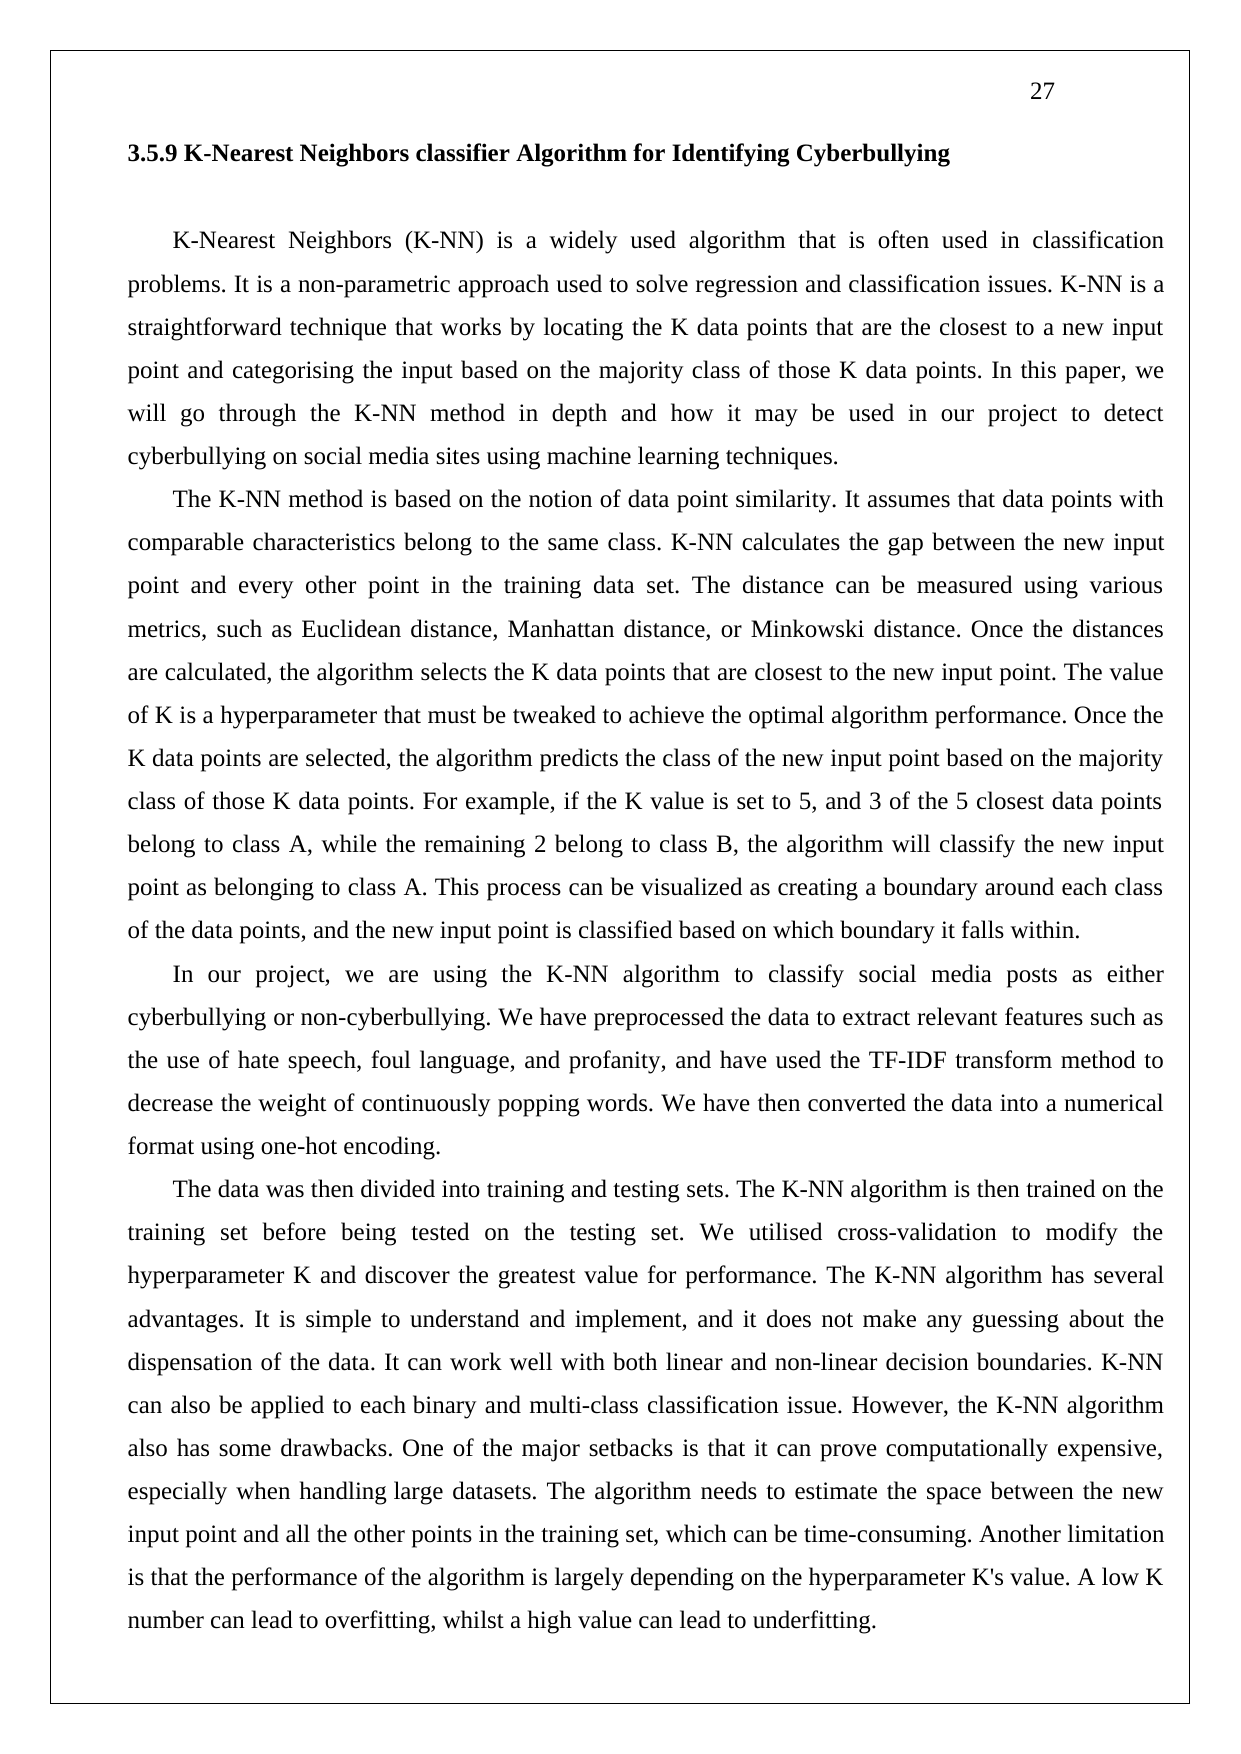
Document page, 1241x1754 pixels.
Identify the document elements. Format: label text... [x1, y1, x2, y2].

text The K-NN method is based on the notion of data point similarity. It assumes that data points with comparable characteristics belong to the same class. K-NN calculates the gap between the new input point and every other point in the training data set. The distance can be measured using various metrics, such as Euclidean distance, Manhattan distance, or Minkowski distance. Once the distances are calculated, the algorithm selects the K data points that are closest to the new input point. The value of K is a hyperparameter that must be tweaked to achieve the optimal algorithm performance. Once the K data points are selected, the algorithm predicts the class of the new input point based on the majority class of those K data points. For example, if the K value is set to 5, and 3 of the 5 closest data points belong to class A, while the remaining 2 belong to class B, the algorithm will classify the new input point as belonging to class A. This process can be visualized as creating a boundary around each class of the data points, and the new input point is classified based on which boundary it falls within. [127, 484, 1165, 944]
subtitle 3.5.9 K-Nearest Neighbors classifier Algorithm for Identifying Cyberbullying [98, 138, 1157, 167]
text The data was then divided into training and testing sets. The K-NN algorithm is then trained on the training set before being tested on the testing set. We utilised cross-validation to modify the hyperparameter K and discover the greatest value for performance. The K-NN algorithm has several advantages. It is simple to understand and implement, and it does not make any guessing about the dispensation of the data. It can work well with both linear and non-linear decision boundaries. K-NN can also be applied to each binary and multi-class classification issue. However, the K-NN algorithm also has some drawbacks. One of the major setbacks is that it can prove computationally expensive, especially when handling large datasets. The algorithm needs to estimate the space between the new input point and all the other points in the training set, which can be time-consuming. Another limitation is that the performance of the algorithm is largely depending on the hyperparameter K's value. A low K number can lead to overfitting, whilst a high value can lead to underfitting. [127, 1174, 1165, 1634]
text In our project, we are using the K-NN algorithm to classify social media posts as either cyberbullying or non-cyberbullying. We have preprocessed the data to extract relevant features such as the use of hate speech, foul language, and profanity, and have used the TF-IDF transform method to decrease the weight of continuously popping words. We have then converted the data into a numerical format using one-hot encoding. [127, 959, 1165, 1160]
text K-Nearest Neighbors (K-NN) is a widely used algorithm that is often used in classification problems. It is a non-parametric approach used to solve regression and classification issues. K-NN is a straightforward technique that works by locating the K data points that are the closest to a new input point and categorising the input based on the majority class of those K data points. In this paper, we will go through the K-NN method in depth and how it may be used in our project to detect cyberbullying on social media sites using machine learning techniques. [127, 226, 1165, 470]
